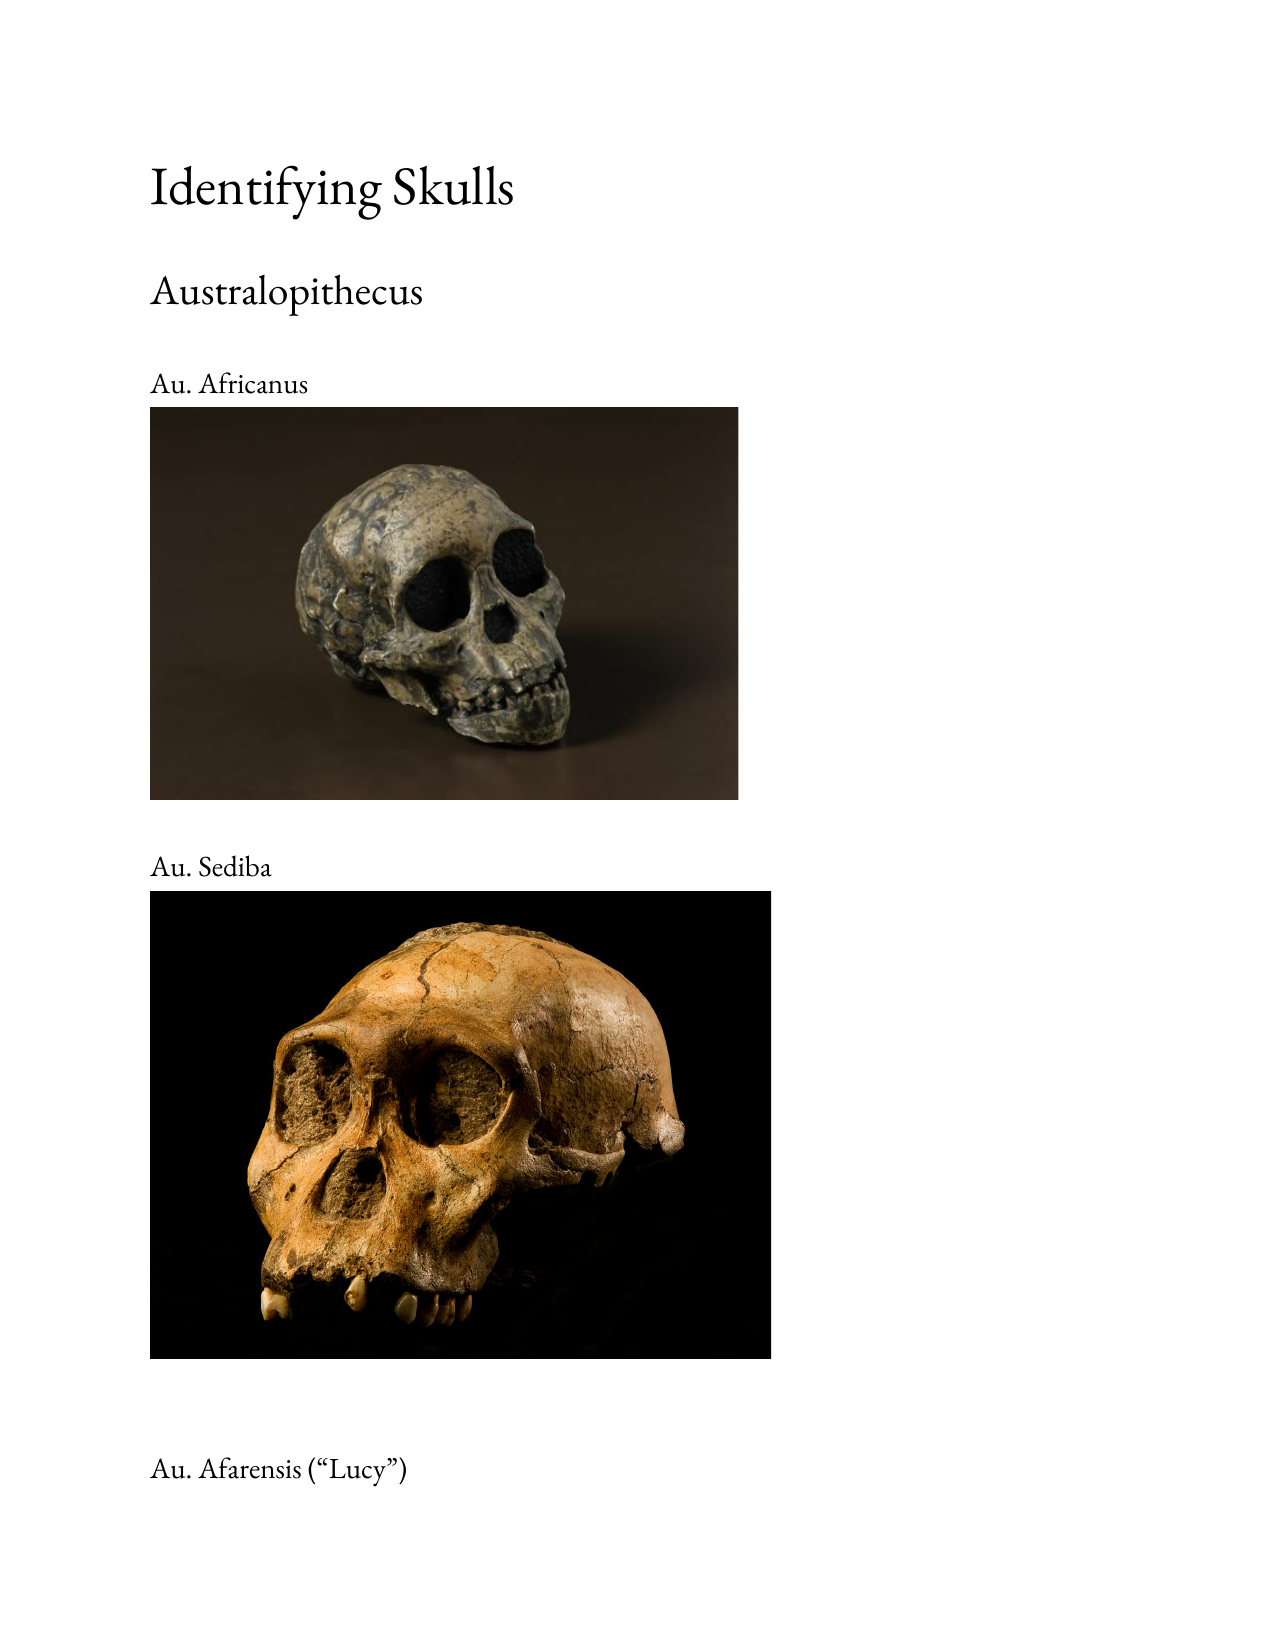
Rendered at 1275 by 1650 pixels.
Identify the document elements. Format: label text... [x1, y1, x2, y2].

subtitle Australopithecus [150, 262, 1125, 317]
title Identifying Skulls [150, 150, 1125, 221]
picture [150, 891, 772, 1359]
text Au. Africanus [150, 364, 1125, 402]
picture [150, 407, 739, 800]
text Au. Afarensis (“Lucy”) [150, 1449, 1125, 1488]
text Au. Sediba [150, 847, 1125, 886]
